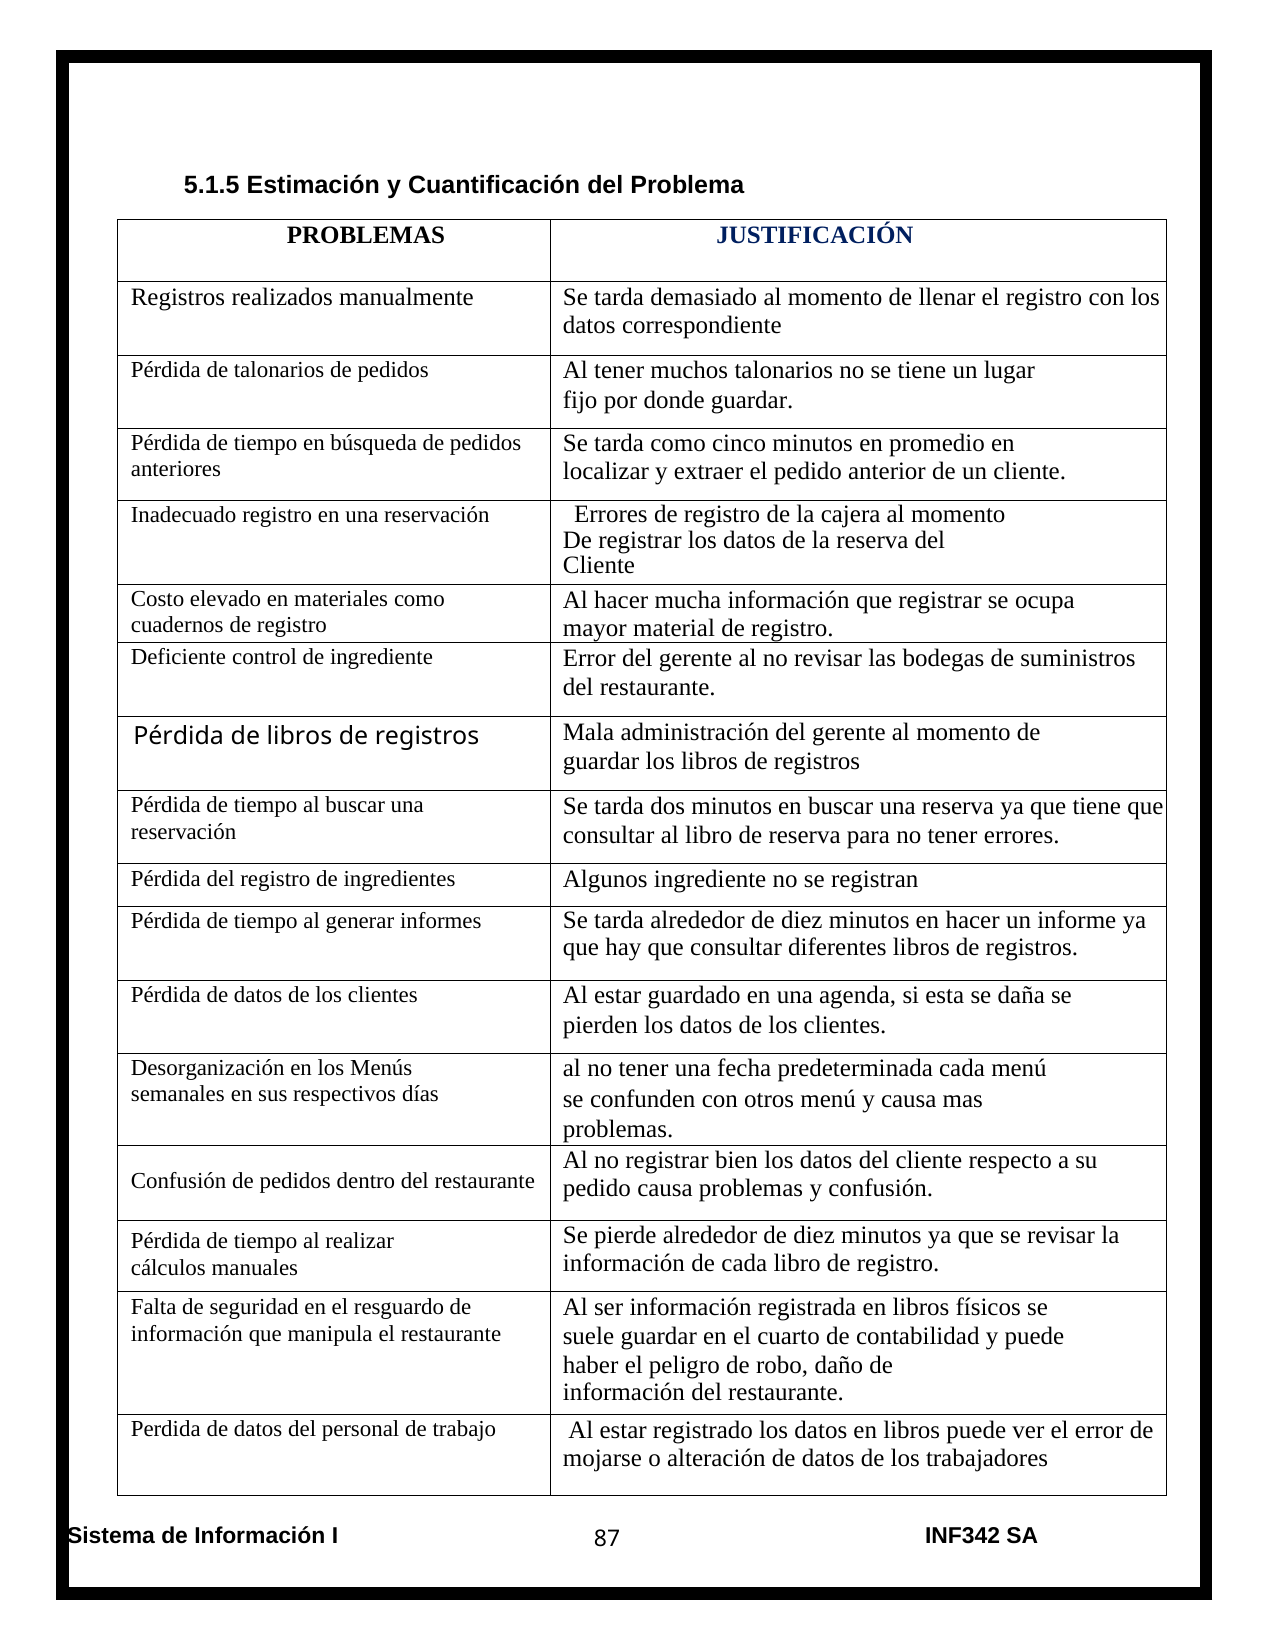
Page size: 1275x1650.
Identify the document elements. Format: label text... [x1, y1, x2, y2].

subtitle Estimación y Cuantificación del Problema [184, 169, 1200, 198]
table_cell Costo elevado en materiales como cuadernos de registro [118, 585, 550, 642]
table_cell Registros realizados manualmente [118, 282, 550, 354]
table_cell Desorganización en los Menús semanales en sus respectivos días [118, 1054, 550, 1145]
table_cell Error del gerente al no revisar las bodegas de suministros del restaurante. [551, 643, 1166, 716]
table_cell Al no registrar bien los datos del cliente respecto a su pedido causa problemas y confusión. [551, 1146, 1166, 1220]
table_cell Al estar guardado en una agenda, si esta se daña se pierden los datos de los clientes. [551, 981, 1166, 1052]
table_header PROBLEMAS [118, 220, 550, 281]
table_cell Pérdida del registro de ingredientes [118, 864, 550, 906]
table_cell Perdida de datos del personal de trabajo [118, 1415, 550, 1495]
table_cell Se tarda demasiado al momento de llenar el registro con los datos correspondiente [551, 282, 1166, 354]
table_cell Inadecuado registro en una reservación [118, 501, 550, 584]
table_cell Algunos ingrediente no se registran [551, 864, 1166, 906]
table_cell Confusión de pedidos dentro del restaurante [118, 1146, 550, 1220]
table_cell Al tener muchos talonarios no se tiene un lugar fijo por donde guardar. [551, 356, 1166, 427]
table_cell Pérdida de tiempo al realizar cálculos manuales [118, 1221, 550, 1291]
table_cell Falta de seguridad en el resguardo de información que manipula el restaurante [118, 1292, 550, 1414]
table_cell Al estar registrado los datos en libros puede ver el error de mojarse o alteración de datos de los trabajadores [551, 1415, 1166, 1495]
table_cell Se tarda como cinco minutos en promedio en localizar y extraer el pedido anterior de un cliente. [551, 429, 1166, 500]
table_cell Al hacer mucha información que registrar se ocupa mayor material de registro. [551, 585, 1166, 642]
table_cell Pérdida de tiempo en búsqueda de pedidos anteriores [118, 429, 550, 500]
table_cell Pérdida de tiempo al buscar una reservación [118, 791, 550, 863]
table_cell al no tener una fecha predeterminada cada menú se confunden con otros menú y causa mas problemas. [551, 1054, 1166, 1145]
table_cell Pérdida de talonarios de pedidos [118, 356, 550, 427]
table_cell Se tarda alrededor de diez minutos en hacer un informe ya que hay que consultar diferentes libros de registros. [551, 907, 1166, 979]
table_cell Se pierde alrededor de diez minutos ya que se revisar la información de cada libro de registro. [551, 1221, 1166, 1291]
table_cell Deficiente control de ingrediente [118, 643, 550, 716]
table_cell Mala administración del gerente al momento de guardar los libros de registros [551, 717, 1166, 790]
table_cell Se tarda dos minutos en buscar una reserva ya que tiene que consultar al libro de reserva para no tener errores. [551, 791, 1166, 863]
table_cell Pérdida de datos de los clientes [118, 981, 550, 1052]
table_cell Errores de registro de la cajera al momento De registrar los datos de la reserva del Cliente [551, 501, 1166, 584]
table_cell Al ser información registrada en libros físicos se suele guardar en el cuarto de contabilidad y puede haber el peligro de robo, daño de información del restaurante. [551, 1292, 1166, 1414]
table_cell Pérdida de tiempo al generar informes [118, 907, 550, 979]
table_header JUSTIFICACIÓN [551, 220, 1166, 281]
table_cell Pérdida de libros de registros [118, 717, 550, 790]
